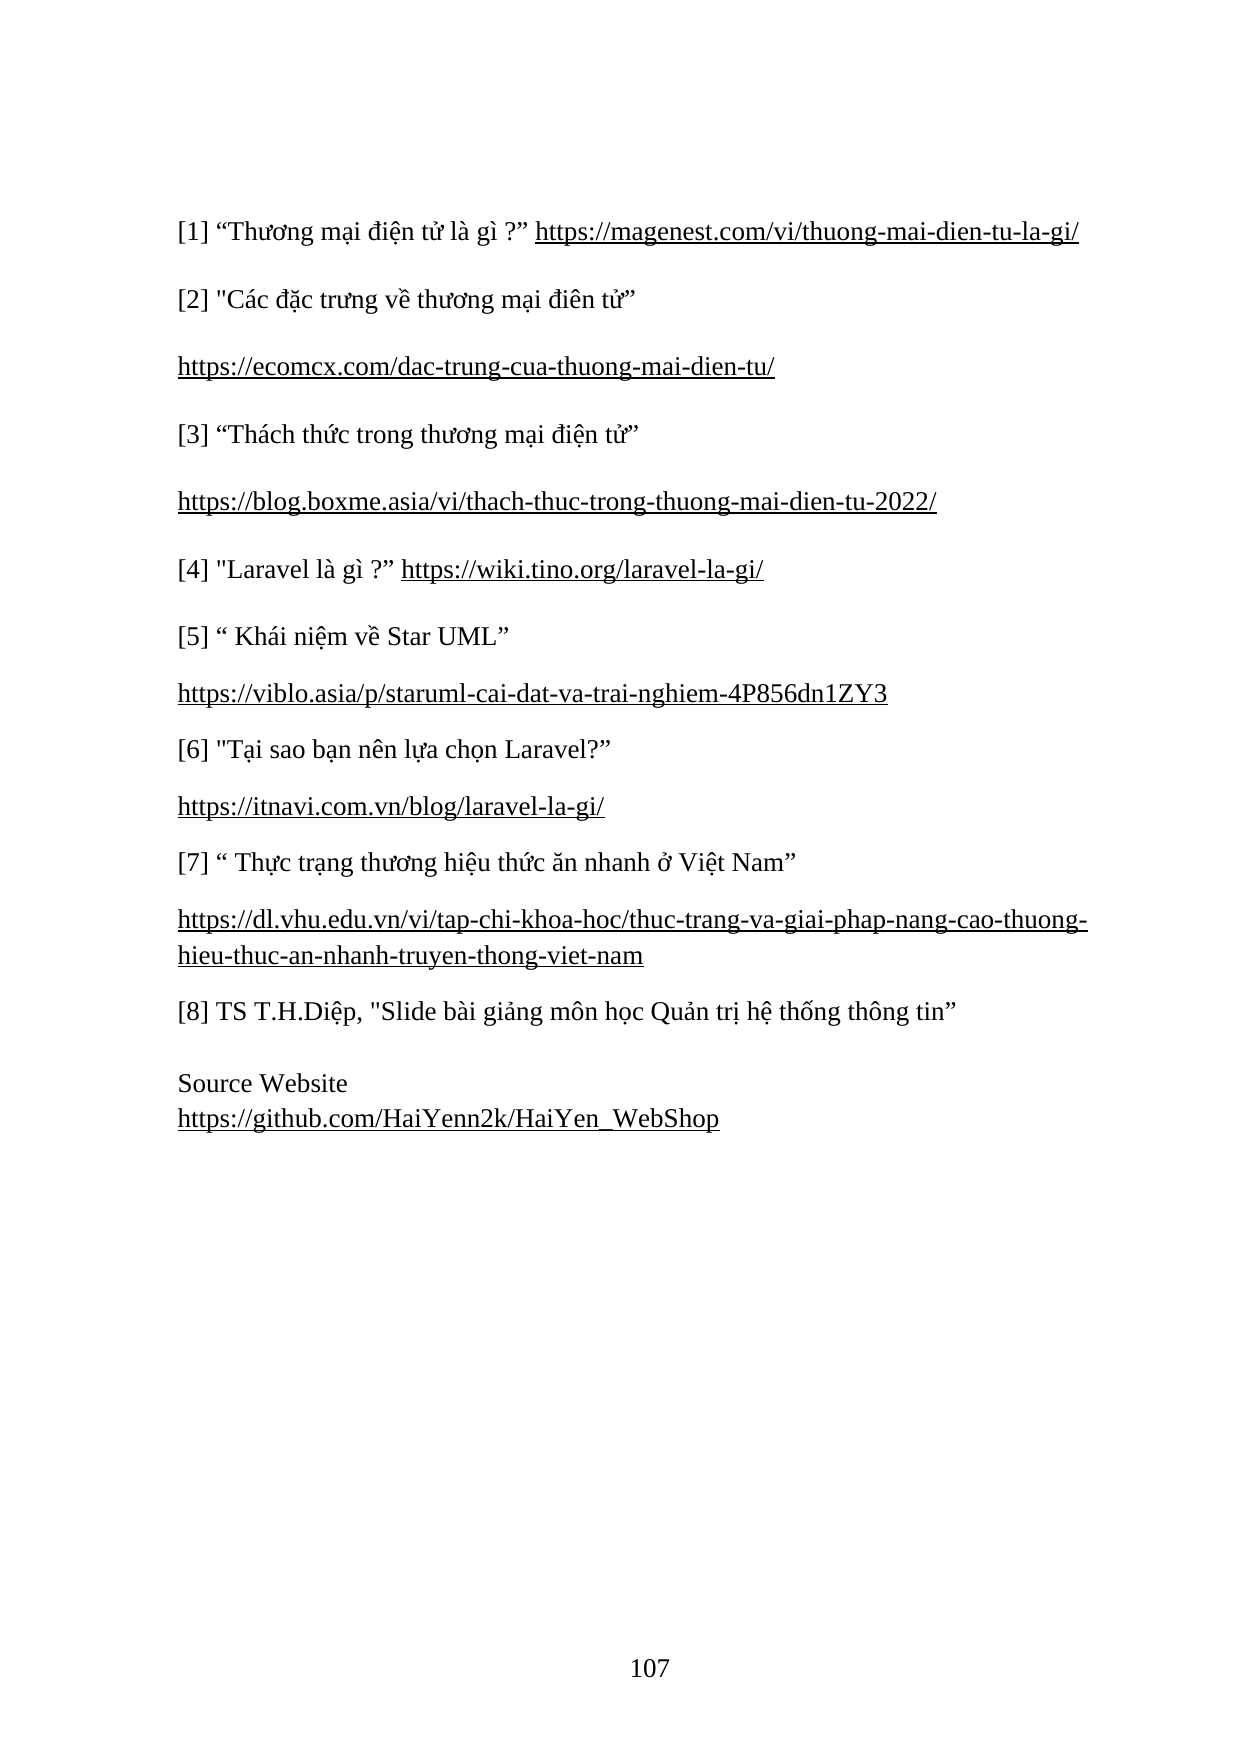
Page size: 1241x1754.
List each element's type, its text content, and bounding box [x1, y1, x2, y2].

text [2] "Các đặc trưng về thương mại điên tử” [177, 283, 1122, 314]
text https://ecomcx.com/dac-trung-cua-thuong-mai-dien-tu/ [177, 350, 1122, 381]
text Source Website [177, 1067, 1122, 1098]
text [4] "Laravel là gì ?” https://wiki.tino.org/laravel-la-gi/ [177, 553, 1122, 584]
text https://itnavi.com.vn/blog/laravel-la-gi/ [177, 790, 1122, 821]
text [8] TS T.H.Diệp, "Slide bài giảng môn học Quản trị hệ thống thông tin” [177, 995, 1122, 1026]
text https://dl.vhu.edu.vn/vi/tap-chi-khoa-hoc/thuc-trang-va-giai-phap-nang-cao-thuong-hieu-thuc-an-nhanh-truyen-thong-viet-nam [177, 903, 1122, 970]
text [1] “Thương mại điện tử là gì ?” https://magenest.com/vi/thuong-mai-dien-tu-la-gi/ [177, 215, 1122, 246]
text https://blog.boxme.asia/vi/thach-thuc-trong-thuong-mai-dien-tu-2022/ [177, 485, 1122, 516]
text [3] “Thách thức trong thương mại điện tử” [177, 418, 1122, 449]
text https://viblo.asia/p/staruml-cai-dat-va-trai-nghiem-4P856dn1ZY3 [177, 677, 1122, 708]
text [5] “ Khái niệm về Star UML” [177, 620, 1122, 651]
text https://github.com/HaiYenn2k/HaiYen_WebShop [177, 1102, 1122, 1134]
text [7] “ Thực trạng thương hiệu thức ăn nhanh ở Việt Nam” [177, 846, 1122, 878]
text [6] "Tại sao bạn nên lựa chọn Laravel?” [177, 733, 1122, 764]
